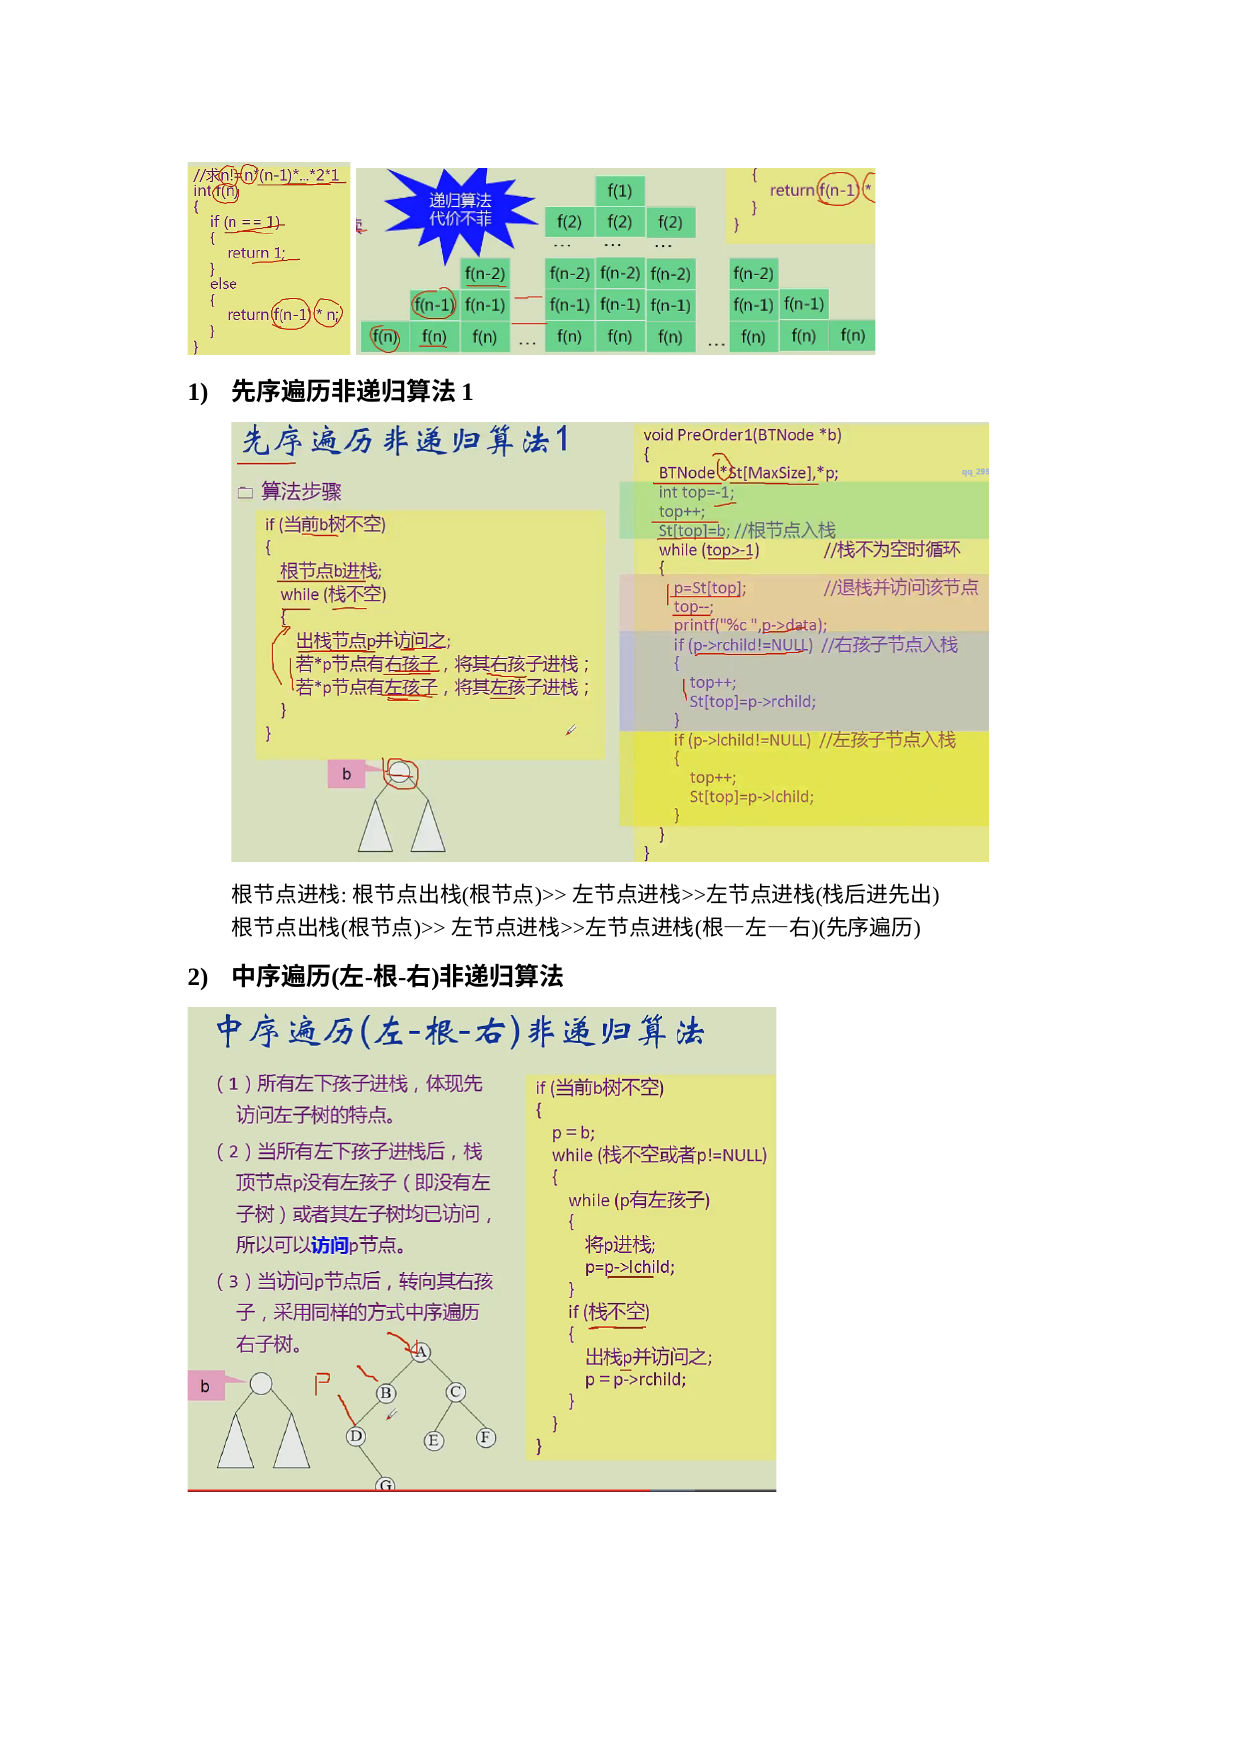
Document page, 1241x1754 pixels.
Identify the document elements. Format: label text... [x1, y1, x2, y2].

subtitle 先序遍历非递归算法1 [187, 357, 1053, 422]
picture [187, 1007, 777, 1492]
picture [231, 422, 989, 862]
subtitle 中序遍历(左-根-右)非递归算法 [187, 942, 1053, 1007]
picture [187, 162, 351, 355]
text 根节点进栈: 根节点出栈(根节点)>> 左节点进栈>>左节点进栈(栈后进先出) [187, 877, 1053, 909]
text 根节点出栈(根节点)>> 左节点进栈>>左节点进栈(根—左—右)(先序遍历) [187, 909, 1053, 942]
picture [356, 168, 876, 355]
